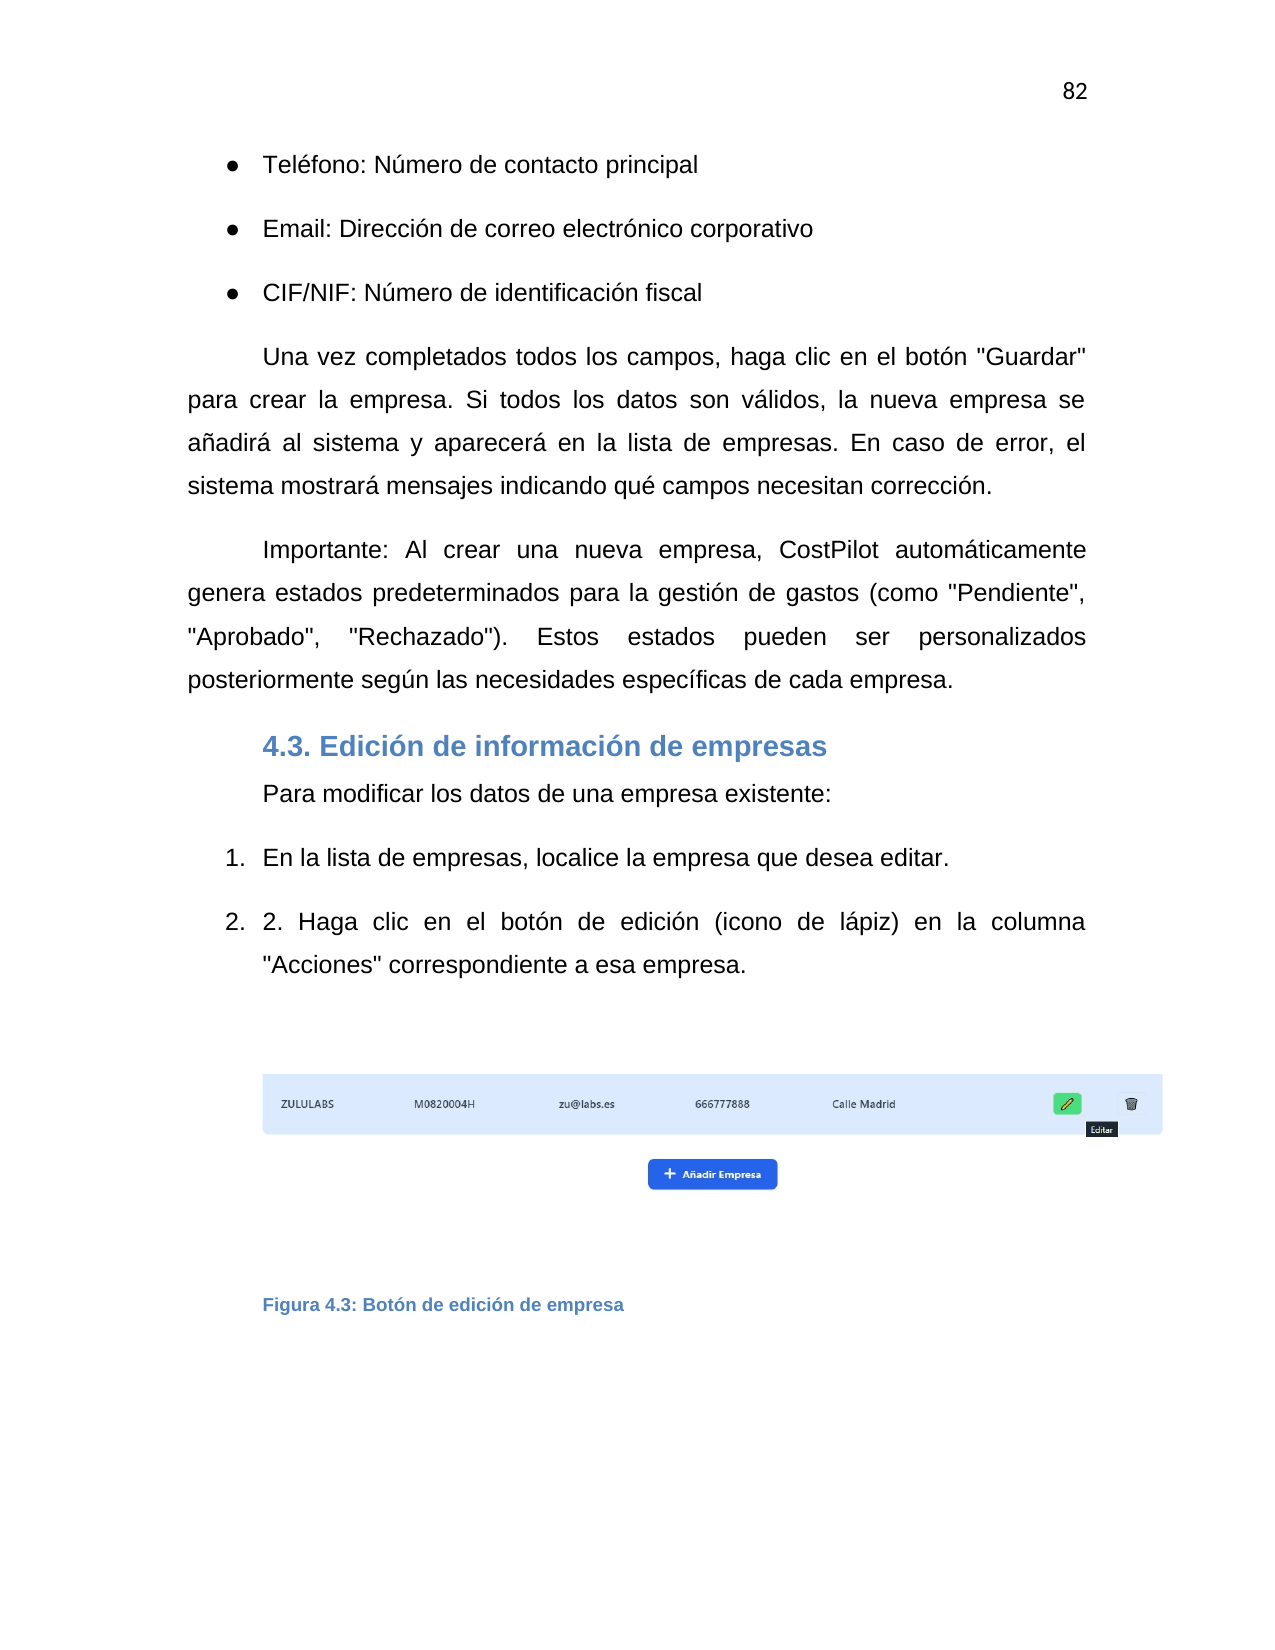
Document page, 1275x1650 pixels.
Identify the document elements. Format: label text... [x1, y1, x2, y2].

text Importante: Al crear una nueva empresa, CostPilot automáticamente genera estados predeterminados para la gestión de gastos (como "Pendiente", "Aprobado", "Rechazado"). Estos estados pueden ser personalizados posteriormente según las necesidades específicas de cada empresa. [187, 535, 1087, 693]
text Figura 4.3: Botón de edición de empresa [187, 1293, 1087, 1315]
list 2. Haga clic en el botón de edición (icono de lápiz) en la columna "Acciones" correspondiente a esa empresa. [225, 907, 1087, 979]
subtitle 4.3. Edición de información de empresas [187, 728, 1087, 762]
list En la lista de empresas, localice la empresa que desea editar. [225, 843, 1087, 872]
list Teléfono: Número de contacto principal [225, 150, 1087, 179]
list CIF/NIF: Número de identificación fiscal [225, 278, 1087, 307]
text Una vez completados todos los campos, haga clic en el botón "Guardar" para crear la empresa. Si todos los datos son válidos, la nueva empresa se añadirá al sistema y aparecerá en la lista de empresas. En caso de error, el sistema mostrará mensajes indicando qué campos necesitan corrección. [187, 342, 1087, 500]
text Para modificar los datos de una empresa existente: [187, 779, 1087, 808]
list Email: Dirección de correo electrónico corporativo [225, 214, 1087, 243]
picture [262, 1074, 1163, 1197]
